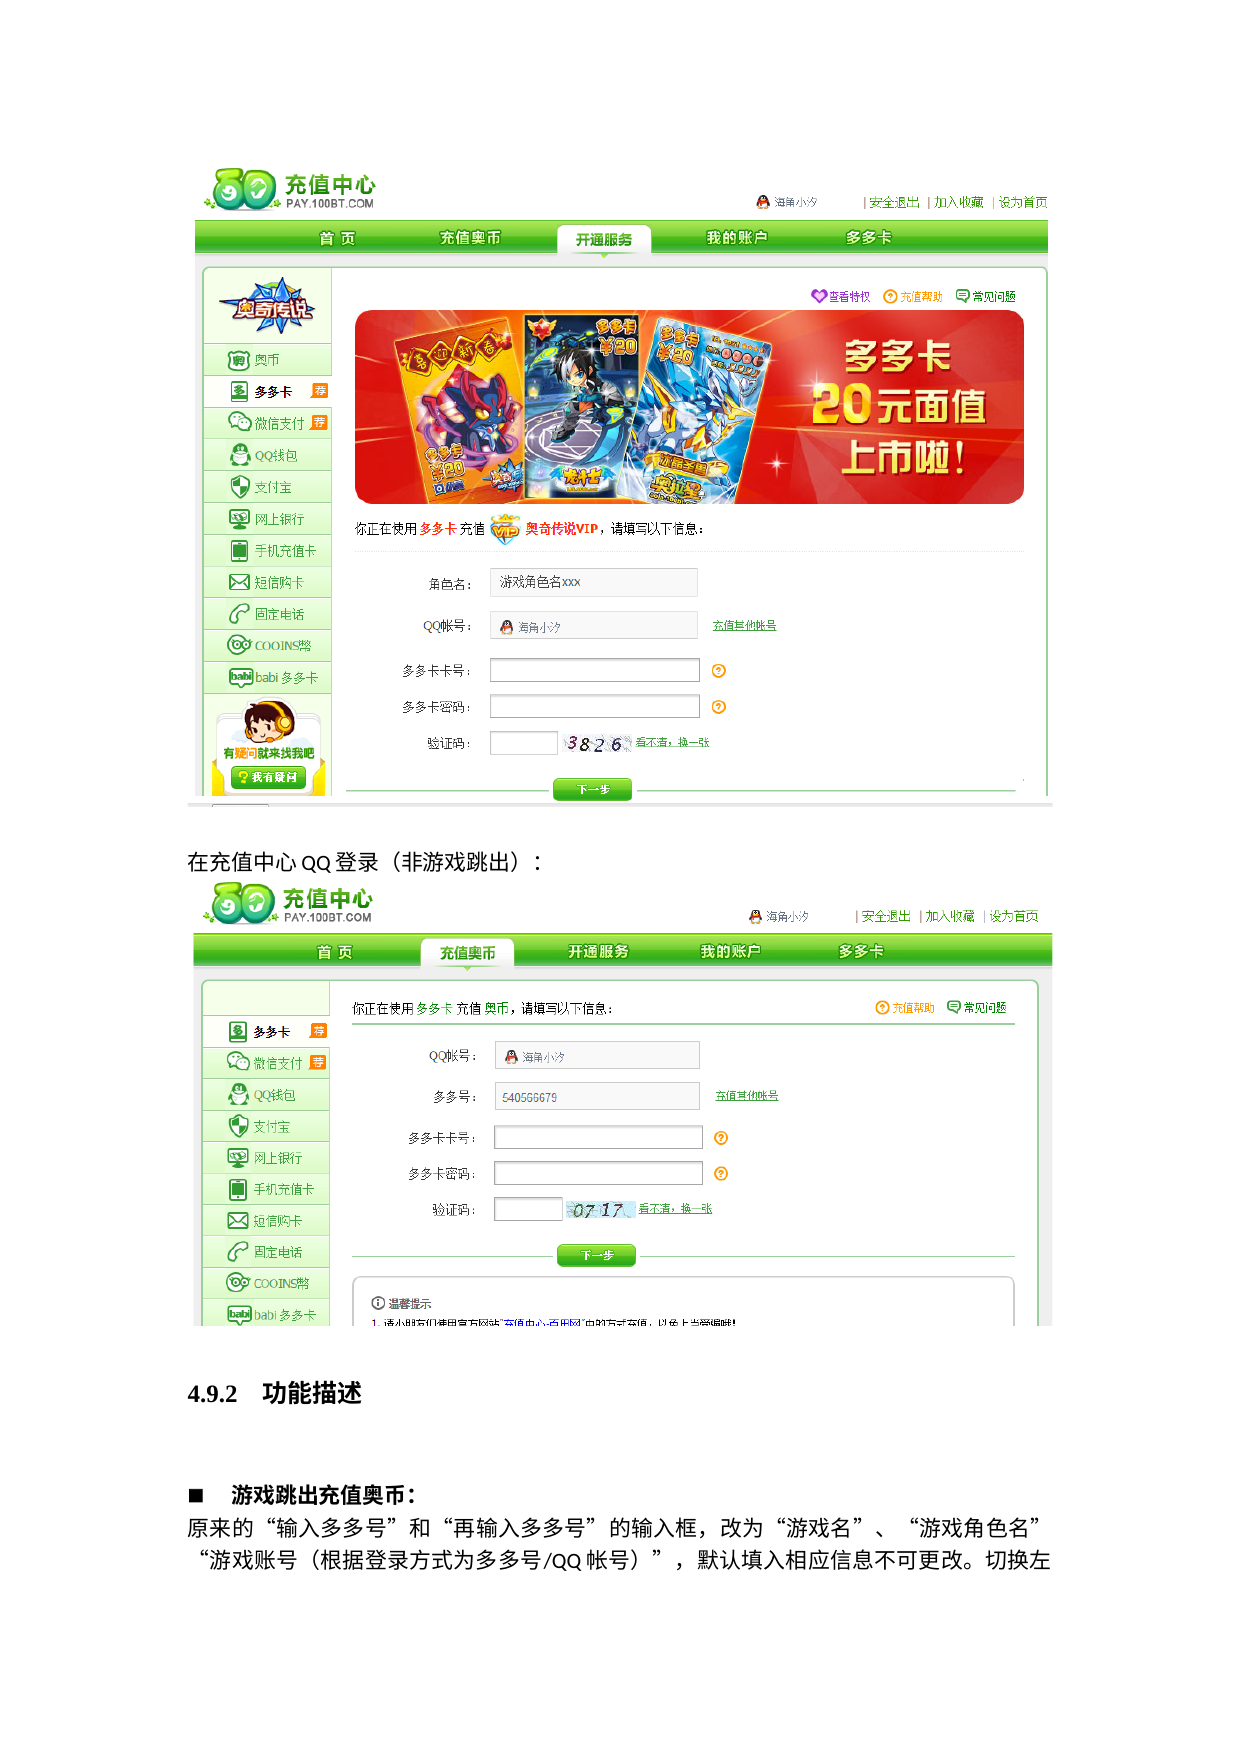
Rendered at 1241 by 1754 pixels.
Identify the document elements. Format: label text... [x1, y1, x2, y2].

list 游戏跳出充值奥币： [187, 1478, 1053, 1510]
picture [187, 162, 1053, 807]
text 在充值中心QQ登录（非游戏跳出）： [187, 844, 1053, 877]
subtitle 功能描述 [187, 1359, 1053, 1424]
picture [187, 877, 1053, 1326]
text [187, 1510, 1053, 1575]
